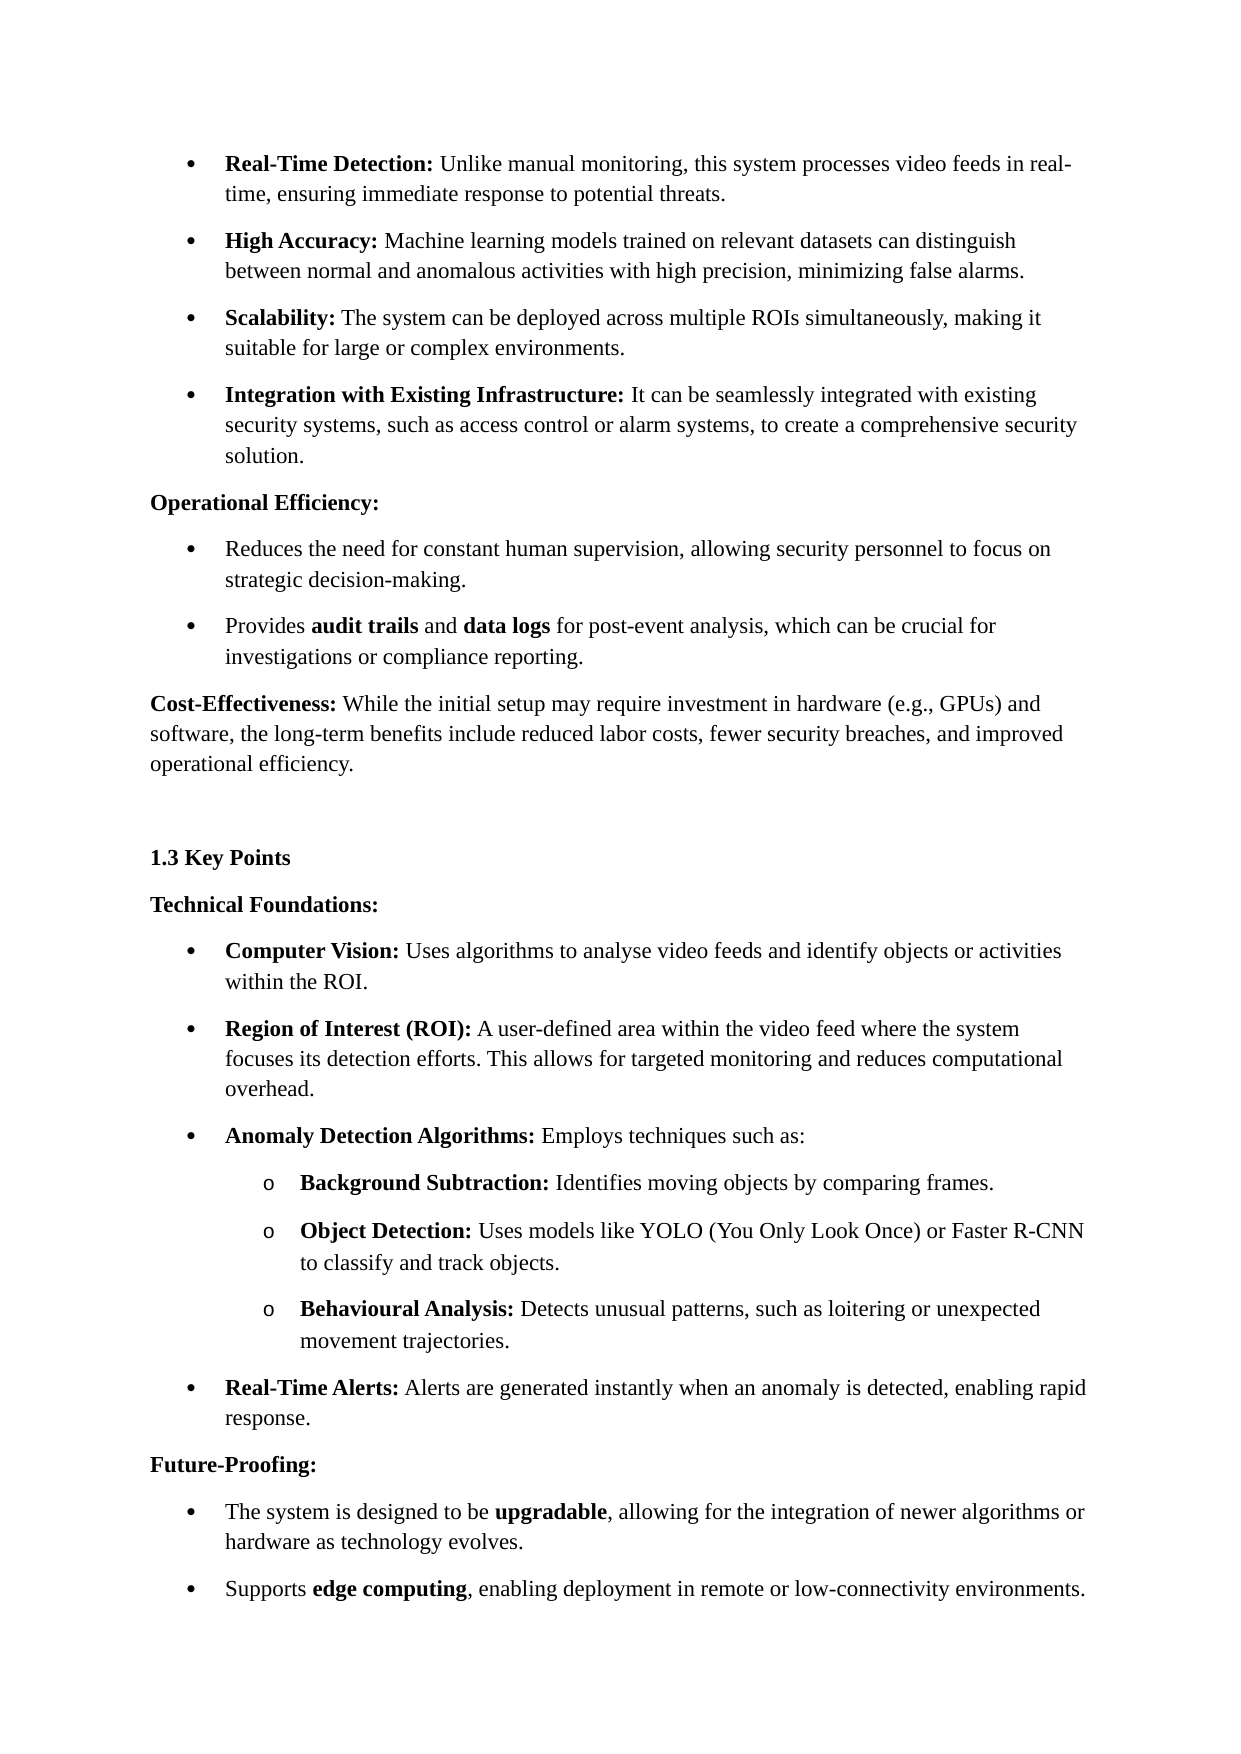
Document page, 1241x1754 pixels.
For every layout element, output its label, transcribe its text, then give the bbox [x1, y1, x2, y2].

list Real-Time Alerts: Alerts are generated instantly when an anomaly is detected, enabling rapid response. [187, 1374, 1090, 1430]
list Anomaly Detection Algorithms: Employs techniques such as: [187, 1122, 1090, 1148]
list Supports edge computing, enabling deployment in remote or low-connectivity environments. [187, 1575, 1090, 1601]
list Real-Time Detection: Unlike manual monitoring, this system processes video feeds in real-time, ensuring immediate response to potential threats. [187, 150, 1090, 207]
list Scalability: The system can be deployed across multiple ROIs simultaneously, making it suitable for large or complex environments. [187, 304, 1090, 361]
list High Accuracy: Machine learning models trained on relevant datasets can distinguish between normal and anomalous activities with high precision, minimizing false alarms. [187, 227, 1090, 284]
text Technical Foundations: [150, 891, 1090, 917]
list Reduces the need for constant human supervision, allowing security personnel to focus on strategic decision-making. [187, 535, 1090, 592]
list Provides audit trails and data logs for post-event analysis, which can be crucial for investigations or compliance reporting. [187, 612, 1090, 669]
text Future-Proofing: [150, 1451, 1090, 1477]
list Object Detection: Uses models like YOLO (You Only Look Once) or Faster R-CNN to classify and track objects. [262, 1217, 1090, 1275]
list Background Subtraction: Identifies moving objects by comparing frames. [262, 1169, 1090, 1196]
list The system is designed to be upgradable, allowing for the integration of newer algorithms or hardware as technology evolves. [187, 1498, 1090, 1554]
list Integration with Existing Infrastructure: It can be seamlessly integrated with existing security systems, such as access control or alarm systems, to create a comprehensive security solution. [187, 381, 1090, 468]
list Computer Vision: Uses algorithms to analyse video feeds and identify objects or activities within the ROI. [187, 937, 1090, 994]
text Operational Efficiency: [150, 488, 1090, 515]
text 1.3 Key Points [150, 844, 1090, 870]
text Cost-Effectiveness: While the initial setup may require investment in hardware (e.g., GPUs) and software, the long-term benefits include reduced labor costs, fewer security breaches, and improved operational efficiency. [150, 689, 1090, 776]
list Behavioural Analysis: Detects unusual patterns, such as loitering or unexpected movement trajectories. [262, 1295, 1090, 1353]
list Region of Interest (ROI): A user-defined area within the video feed where the system focuses its detection efforts. This allows for targeted monitoring and reduces computational overhead. [187, 1014, 1090, 1101]
